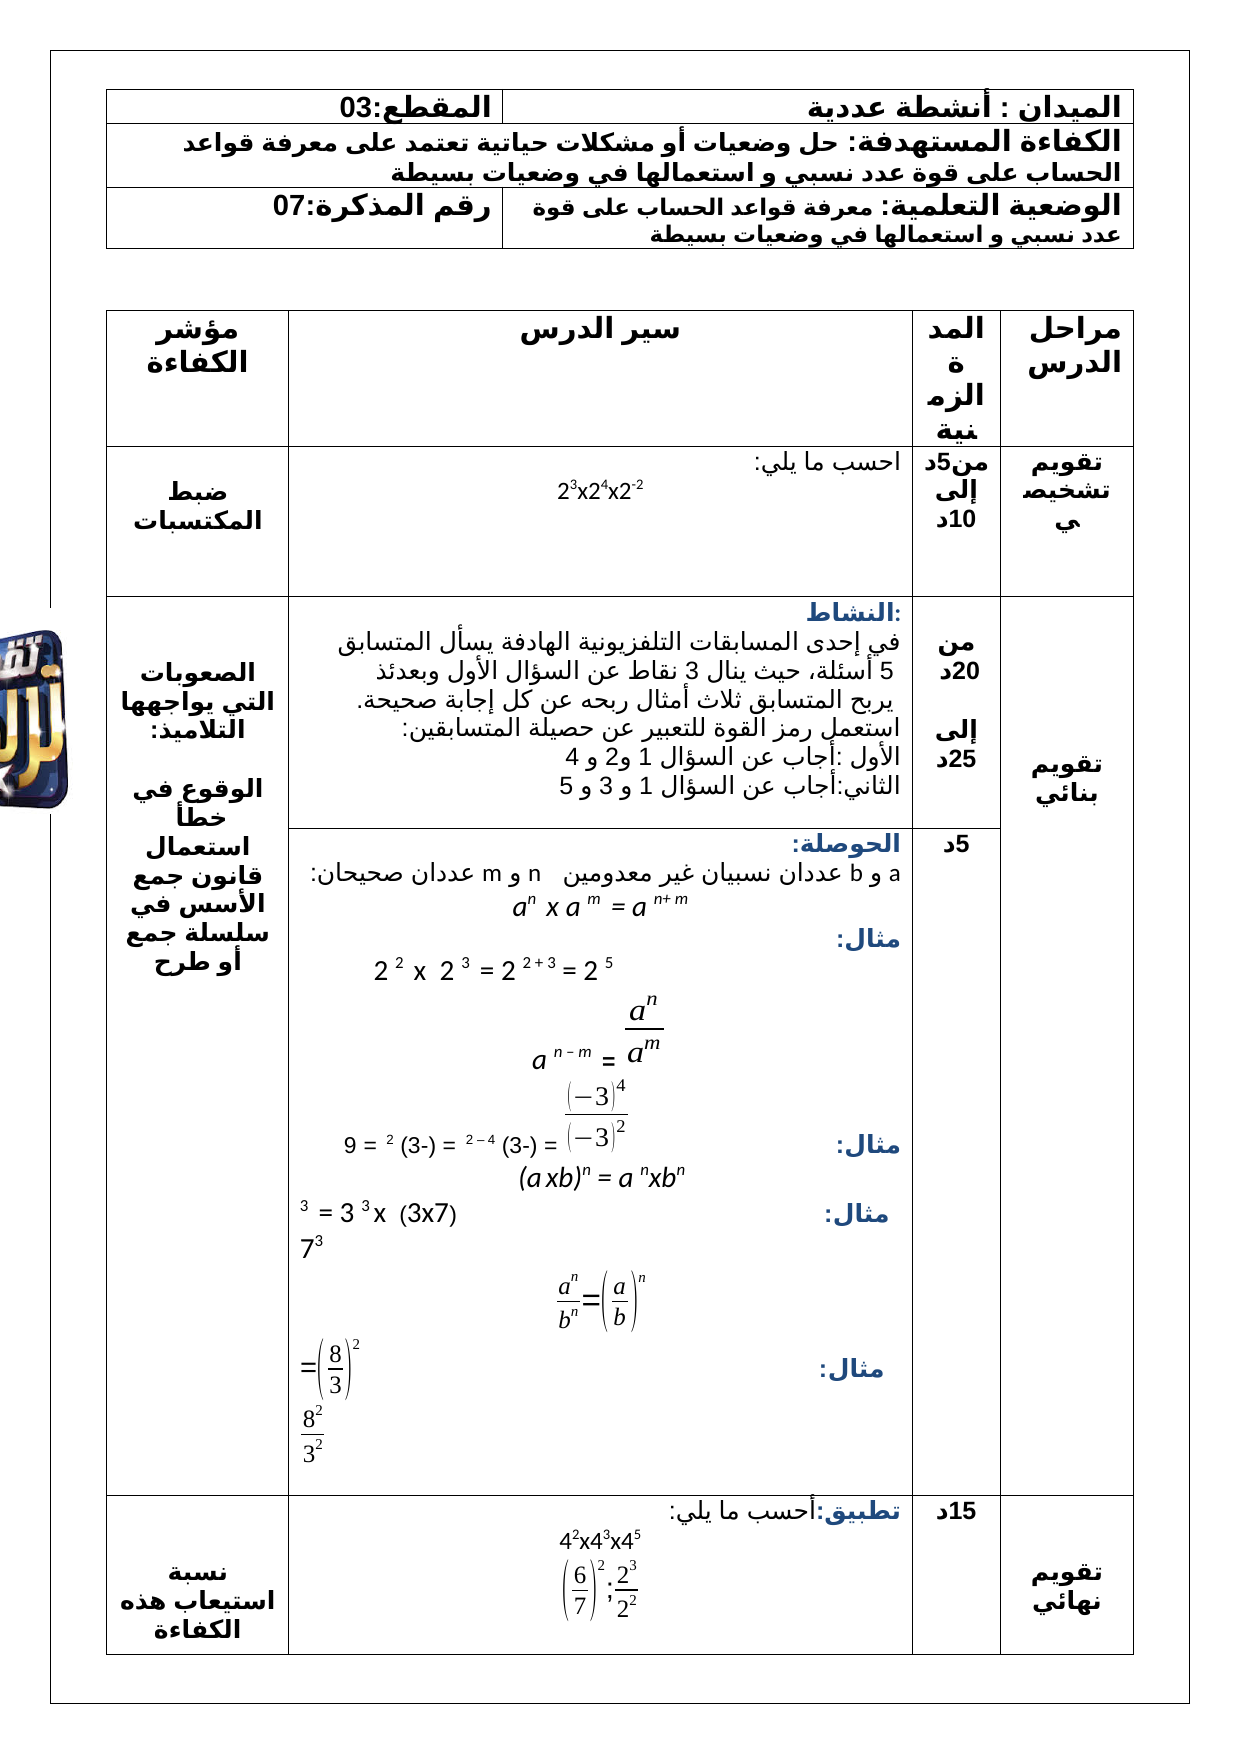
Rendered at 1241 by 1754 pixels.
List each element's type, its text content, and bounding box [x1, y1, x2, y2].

table_header مؤشر الكفاءة [107, 311, 288, 446]
table_header مراحل الدرس [1001, 311, 1133, 446]
table_cell تقويم نهائي [1001, 1496, 1133, 1654]
table_cell الوضعية التعلمية: معرفة قواعد الحساب على قوة عدد نسبي و استعمالها في وضعيات بسيطة [503, 188, 1133, 247]
table_cell تطبيق:أحسب ما يلي: 42x43x45 ; [289, 1496, 912, 1654]
table_cell احسب ما يلي: 23x24x2-2 [289, 447, 912, 596]
table_cell الحوصلة: a و b عددان نسبيان غير معدومين n و m عددان صحيحان: an x a m = a n+ m مثال: 2 2 x 2 3 = 2 2 + 3 = 2 5 = a n – m مثال: = (-3) 4 – 2 = (-3) 2 = 9 (a xb)n = a nxbn مثال: (3x7) 3 = 3 3 x 73 = مثال: = [289, 829, 912, 1495]
table_cell تقويم بنائي [1001, 597, 1133, 1495]
table_cell نسبة استيعاب هذه الكفاءة [107, 1496, 288, 1654]
table_cell المقطع:03 [107, 90, 502, 123]
table_cell من20د إلى25د [913, 597, 1000, 828]
table_cell الميدان : أنشطة عددية [503, 90, 1133, 123]
table_header المدة الزمنية [913, 311, 1000, 446]
table_cell 5د [913, 829, 1000, 1495]
table_cell النشاط: في إحدى المسابقات التلفزيونية الهادفة يسأل المتسابق 5 أسئلة، حيث ينال 3 نقاط عن السؤال الأول وبعدئذ يربح المتسابق ثلاث أمثال ربحه عن كل إجابة صحيحة. استعمل رمز القوة للتعبير عن حصيلة المتسابقين: الأول :أجاب عن السؤال 1 و2 و 4 الثاني:أجاب عن السؤال 1 و 3 و 5 [289, 597, 912, 828]
table_cell الكفاءة المستهدفة: حل وضعيات أو مشكلات حياتية تعتمد على معرفة قواعد الحساب على قوة عدد نسبي و استعمالها في وضعيات بسيطة [107, 124, 1133, 187]
table_cell الصعوبات التي يواجهها التلاميذ: الوقوع في خطأ استعمال قانون جمع الأسس في سلسلة جمع أو طرح [107, 597, 288, 1495]
table_cell من5د إلى10د [913, 447, 1000, 596]
table_cell تقويم تشخيصي [1001, 447, 1133, 596]
table_cell ضبط المكتسبات [107, 447, 288, 596]
picture [0, 608, 88, 814]
table_header سير الدرس [289, 311, 912, 446]
table_cell 15د [913, 1496, 1000, 1654]
table_cell رقم المذكرة:07 [107, 188, 502, 247]
